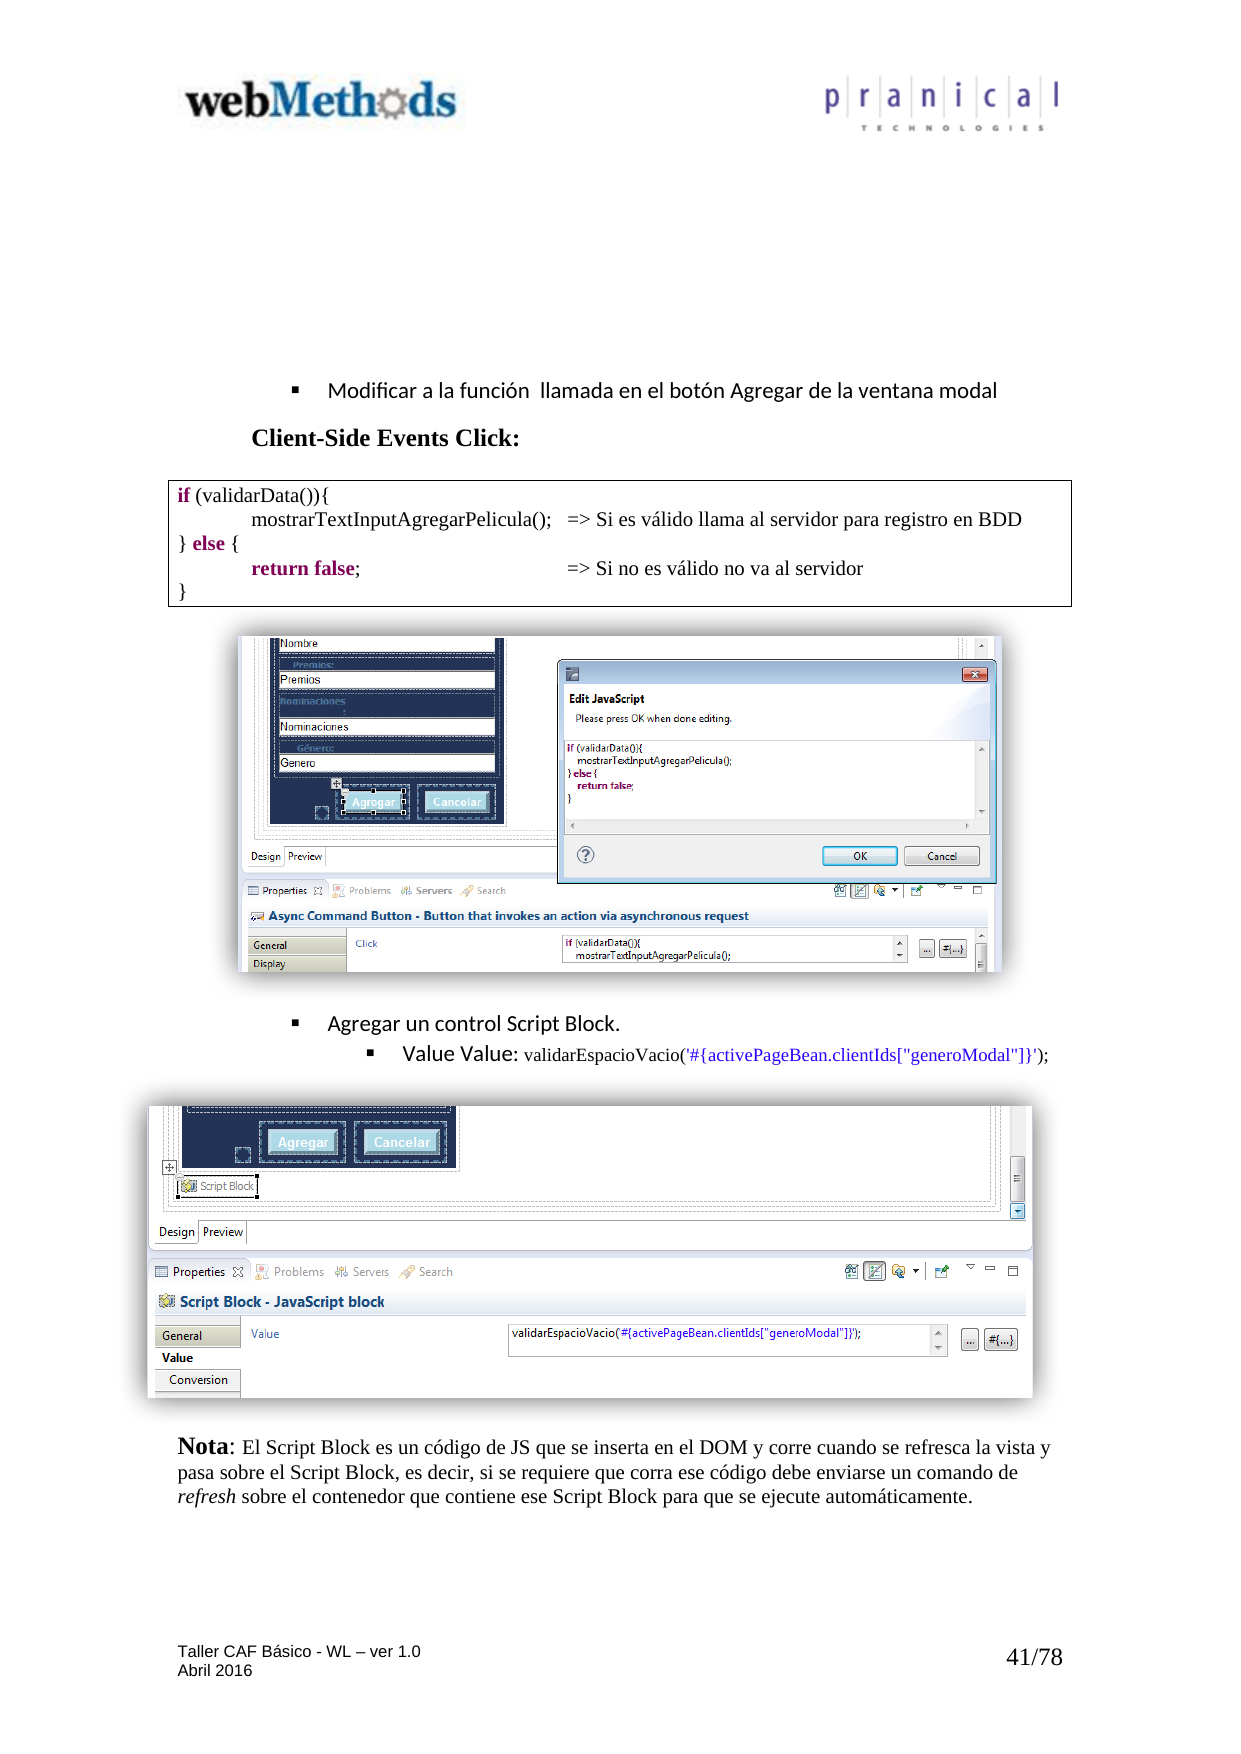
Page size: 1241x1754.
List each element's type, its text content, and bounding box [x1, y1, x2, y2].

text Nota: El Script Block es un código de JS que se inserta en el DOM y corre cuando se refresca la vista y pasa sobre el Script Block, es decir, si se requiere que corra ese código debe enviarse un comando de refresh sobre el contenedor que contiene ese Script Block para que se ejecute automáticamente. [177, 1431, 1063, 1508]
text } [169, 576, 1071, 606]
picture [177, 73, 472, 136]
list Agregar un control Script Block. [290, 1009, 1063, 1037]
picture [238, 636, 1002, 972]
text if (validarData()){ [169, 481, 1071, 507]
text mostrarTextInputAgregarPelicula(); => Si es válido llama al servidor para registro en BDD [177, 507, 1063, 531]
picture [822, 73, 1063, 136]
picture [147, 1106, 1033, 1398]
text } else { [177, 531, 1063, 555]
list Modificar a la función llamada en el botón Agregar de la ventana modal [290, 376, 1063, 404]
text return false; => Si no es válido no va al servidor [177, 555, 1063, 576]
list Value Value: validarEspacioVacio('#{activePageBean.clientIds["generoModal"]}'); [365, 1039, 1063, 1067]
text Client-Side Events Click: [251, 423, 1063, 451]
